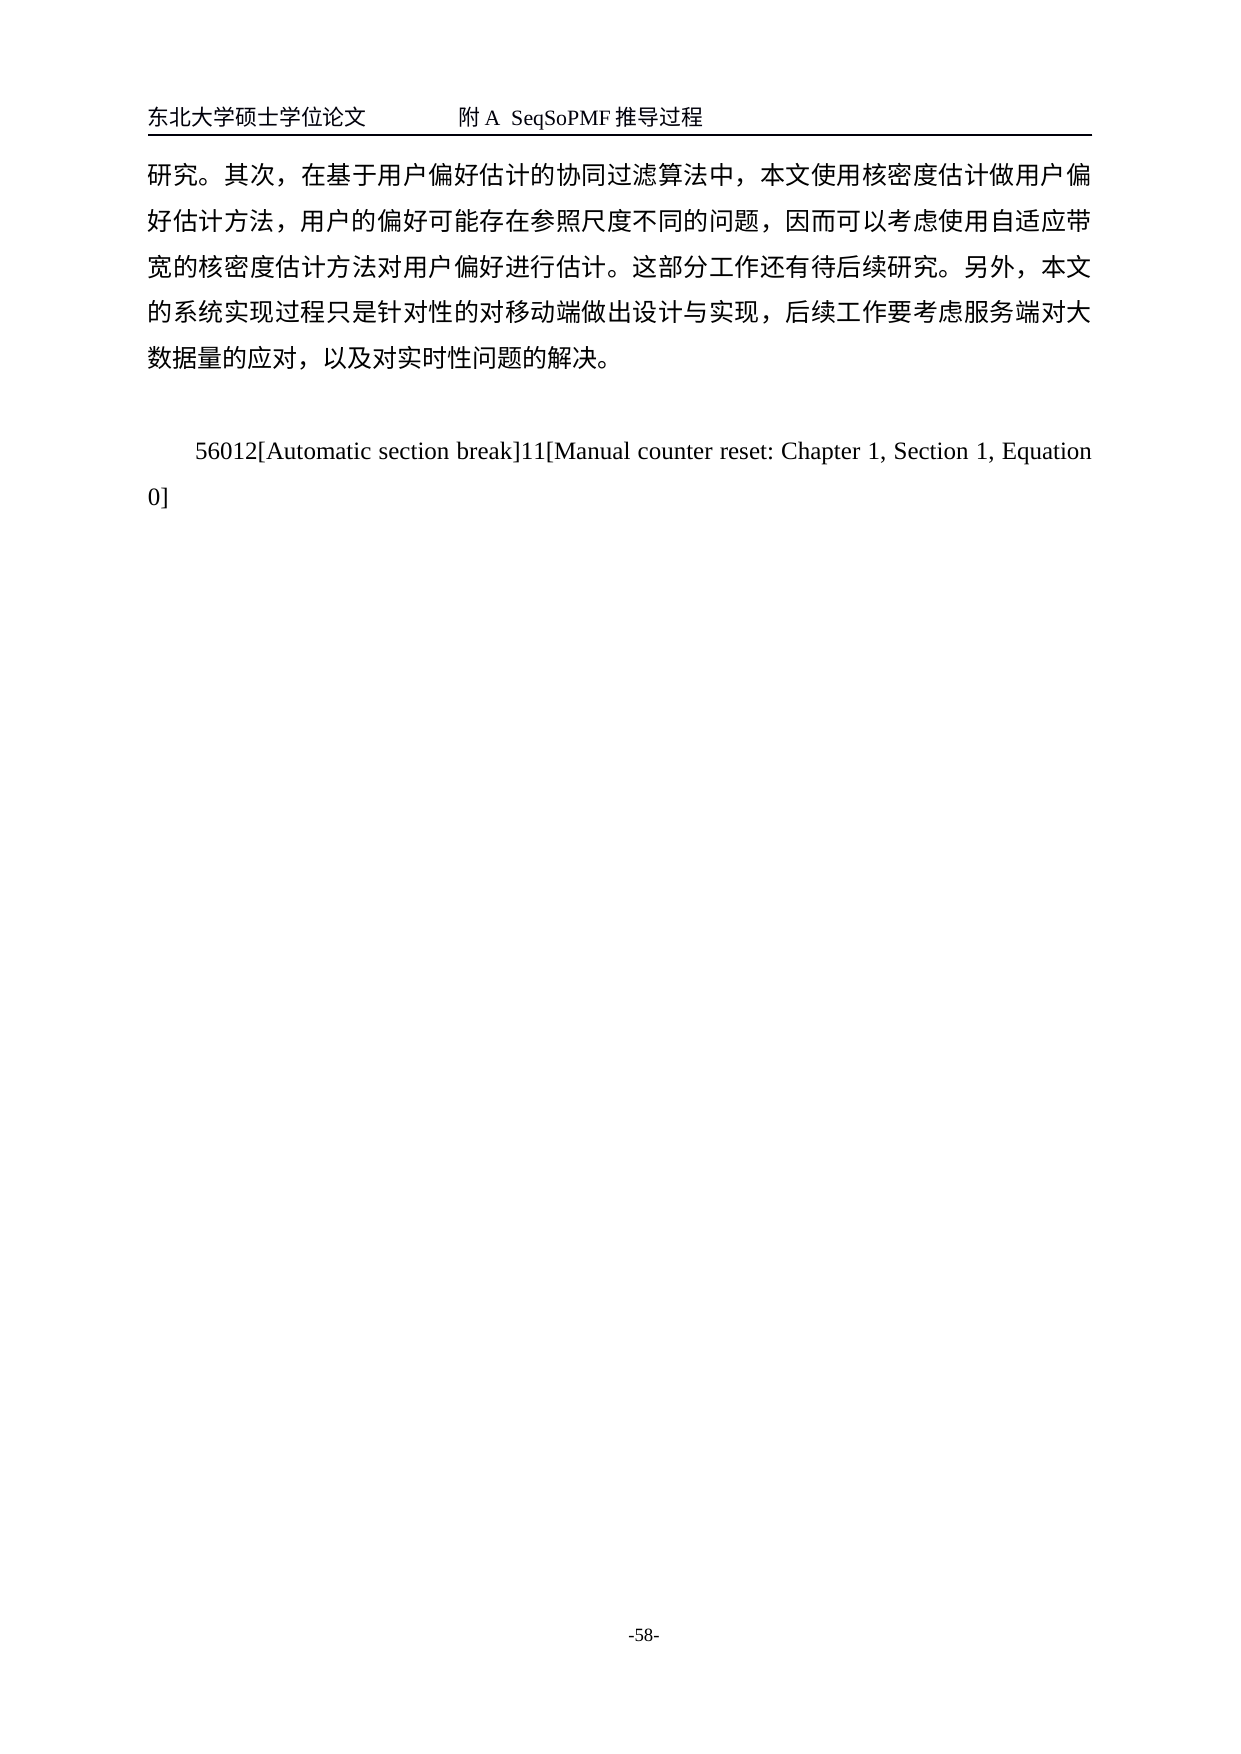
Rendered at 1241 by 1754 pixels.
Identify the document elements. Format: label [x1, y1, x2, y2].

text [148, 148, 1092, 377]
